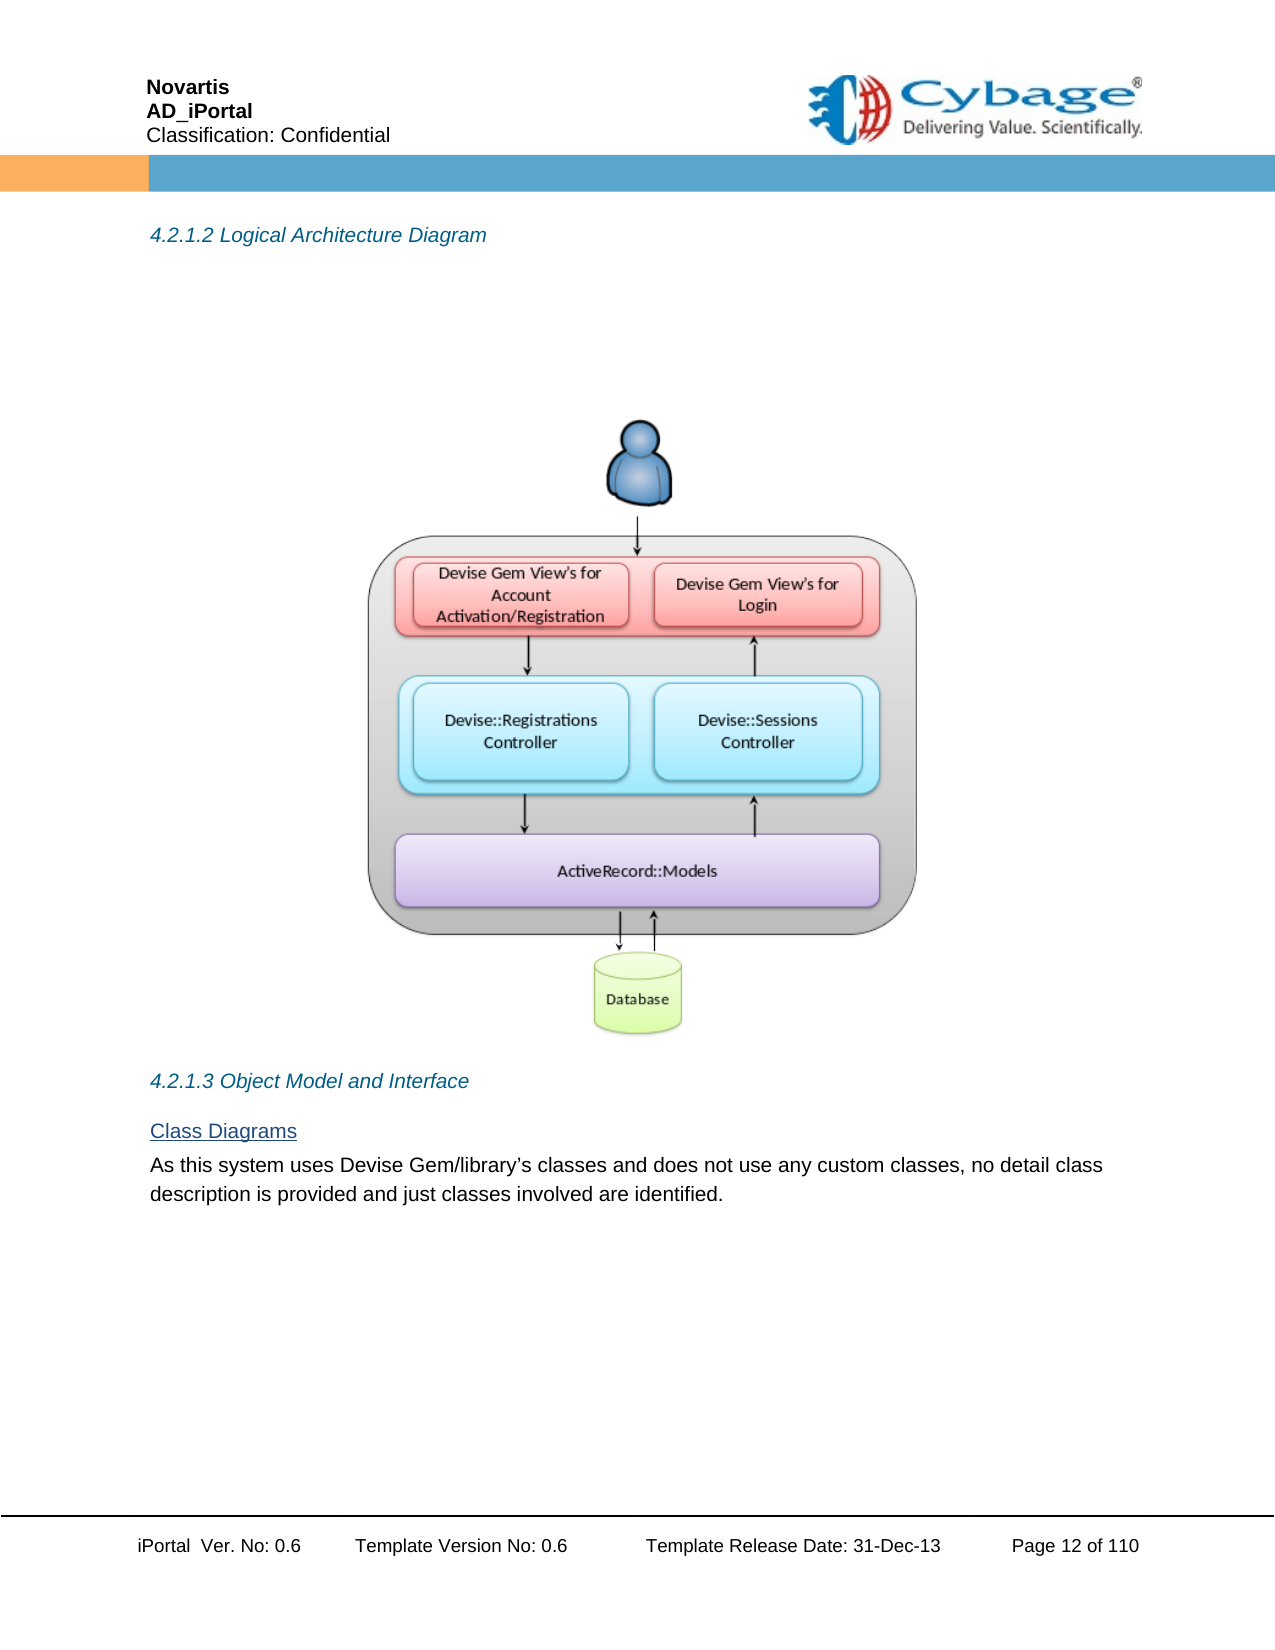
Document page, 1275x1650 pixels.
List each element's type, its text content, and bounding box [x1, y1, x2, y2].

text Class Diagrams [150, 1114, 1125, 1143]
picture [808, 75, 1142, 145]
text As this system uses Devise Gem/library’s classes and does not use any custom classes, no detail class description is provided and just classes involved are identified. [150, 1147, 1125, 1206]
subtitle Logical Architecture Diagram [150, 217, 1125, 246]
subtitle Object Model and Interface [150, 1064, 1125, 1093]
